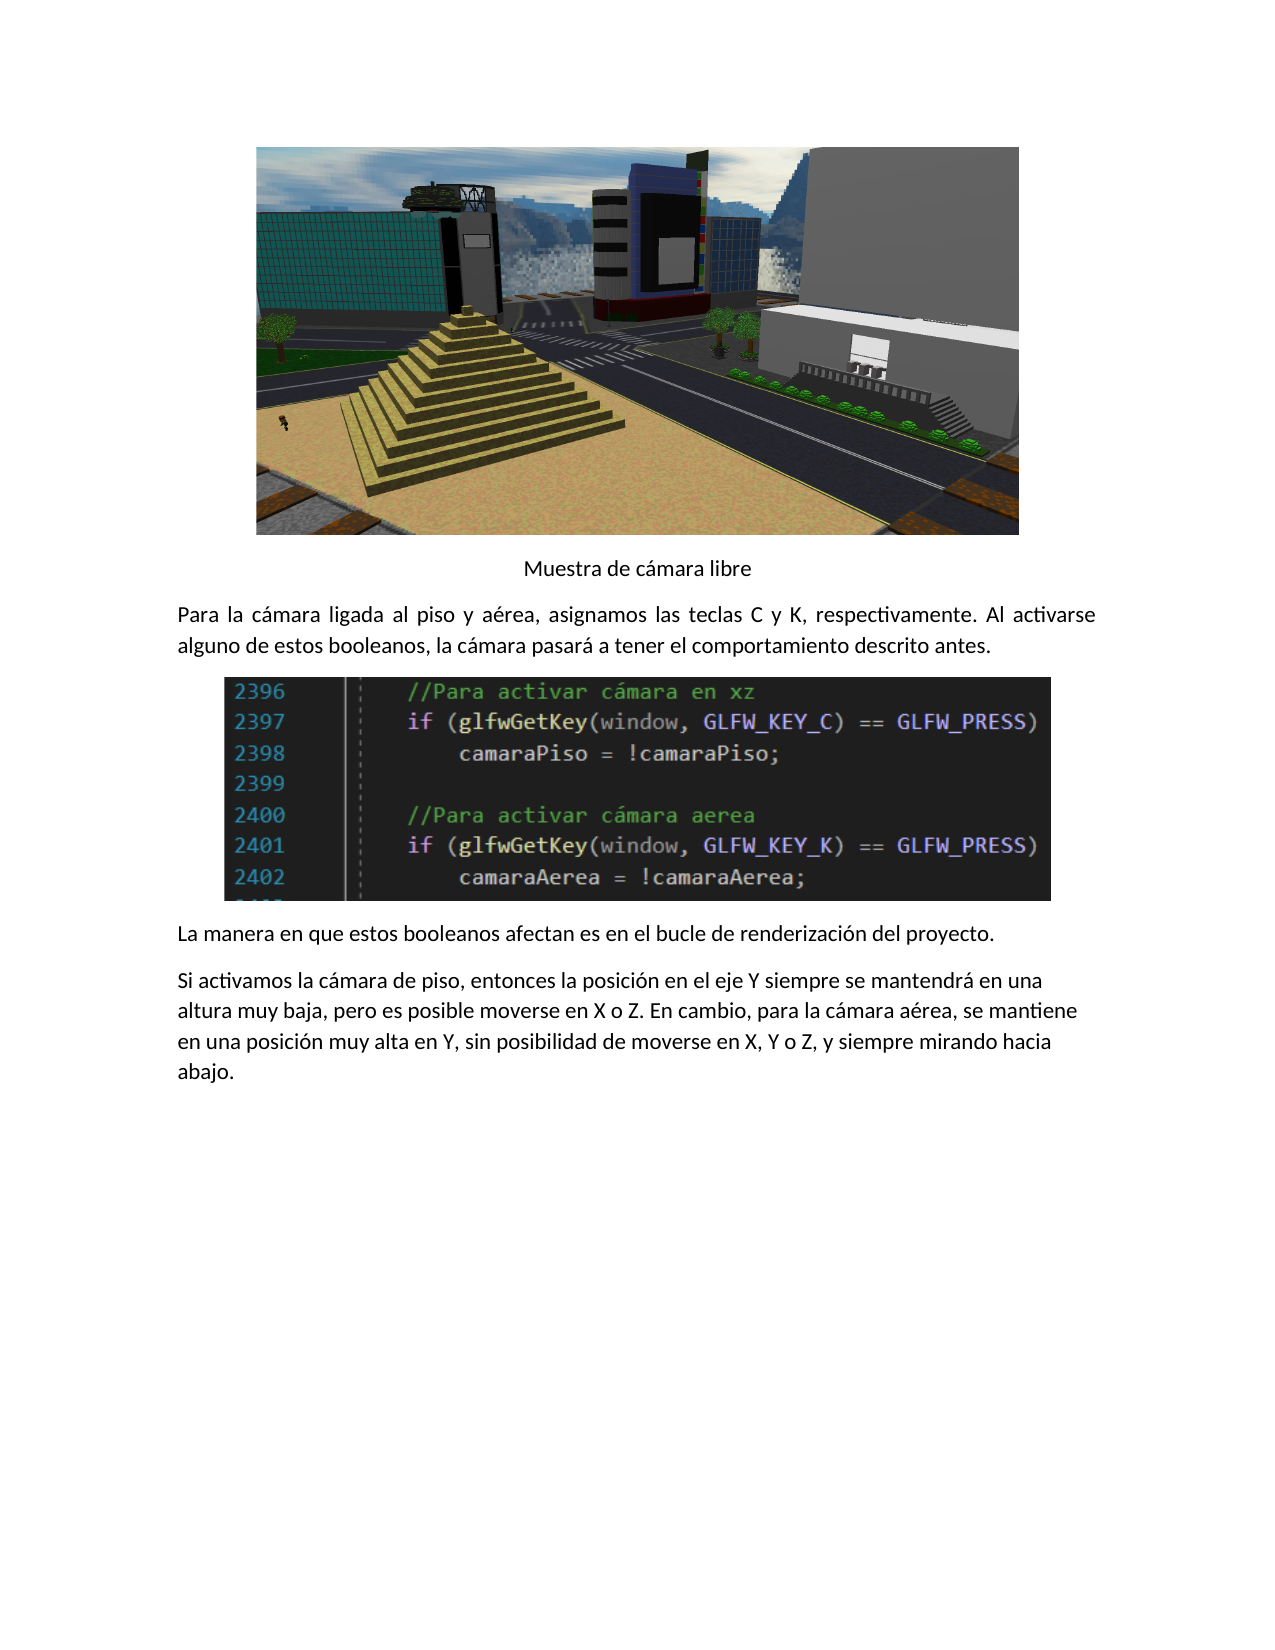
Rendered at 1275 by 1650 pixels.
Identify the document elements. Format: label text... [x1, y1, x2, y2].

picture [256, 147, 1019, 535]
picture [224, 677, 1051, 901]
text Muestra de cámara libre [177, 554, 1098, 582]
text La manera en que estos booleanos afectan es en el bucle de renderización del proyecto. [177, 919, 1098, 947]
text Para la cámara ligada al piso y aérea, asignamos las teclas C y K, respectivamente. Al activarse alguno de estos booleanos, la cámara pasará a tener el comportamiento descrito antes. [177, 601, 1098, 659]
text Si activamos la cámara de piso, entonces la posición en el eje Y siempre se mantendrá en una altura muy baja, pero es posible moverse en X o Z. En cambio, para la cámara aérea, se mantiene en una posición muy alta en Y, sin posibilidad de moverse en X, Y o Z, y siempre mirando hacia abajo. [177, 966, 1098, 1085]
